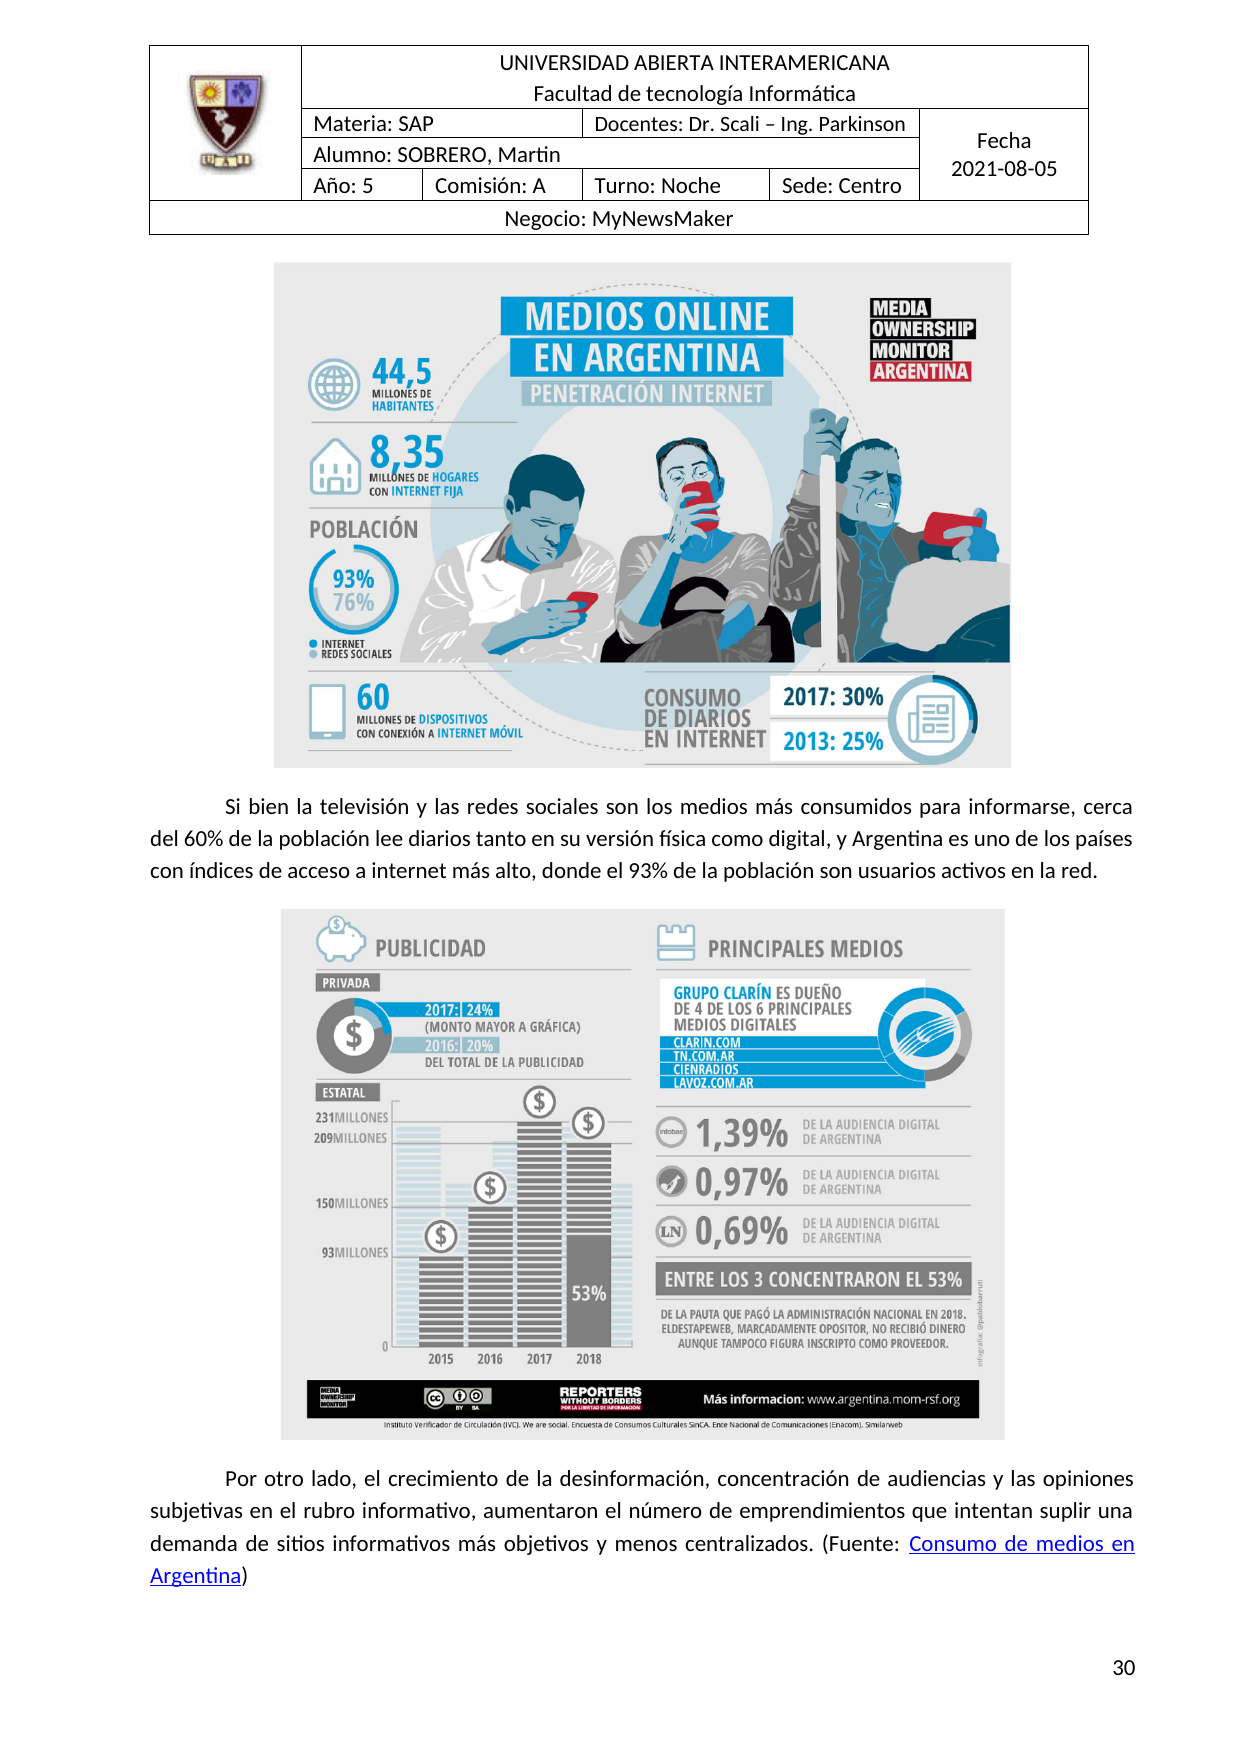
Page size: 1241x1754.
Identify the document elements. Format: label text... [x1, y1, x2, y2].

picture [280, 909, 1005, 1440]
picture [175, 67, 276, 180]
picture [273, 262, 1012, 768]
text Si bien la televisión y las redes sociales son los medios más consumidos para informarse, cerca del 60% de la población lee diarios tanto en su versión física como digital, y Argentina es uno de los países con índices de acceso a internet más alto, donde el 93% de la población son usuarios activos en la red. [150, 792, 1135, 884]
text Por otro lado, el crecimiento de la desinformación, concentración de audiencias y las opiniones subjetivas en el rubro informativo, aumentaron el número de emprendimientos que intentan suplir una demanda de sitios informativos más objetivos y menos centralizados. (Fuente: Consumo de medios en Argentina) [150, 1464, 1135, 1589]
